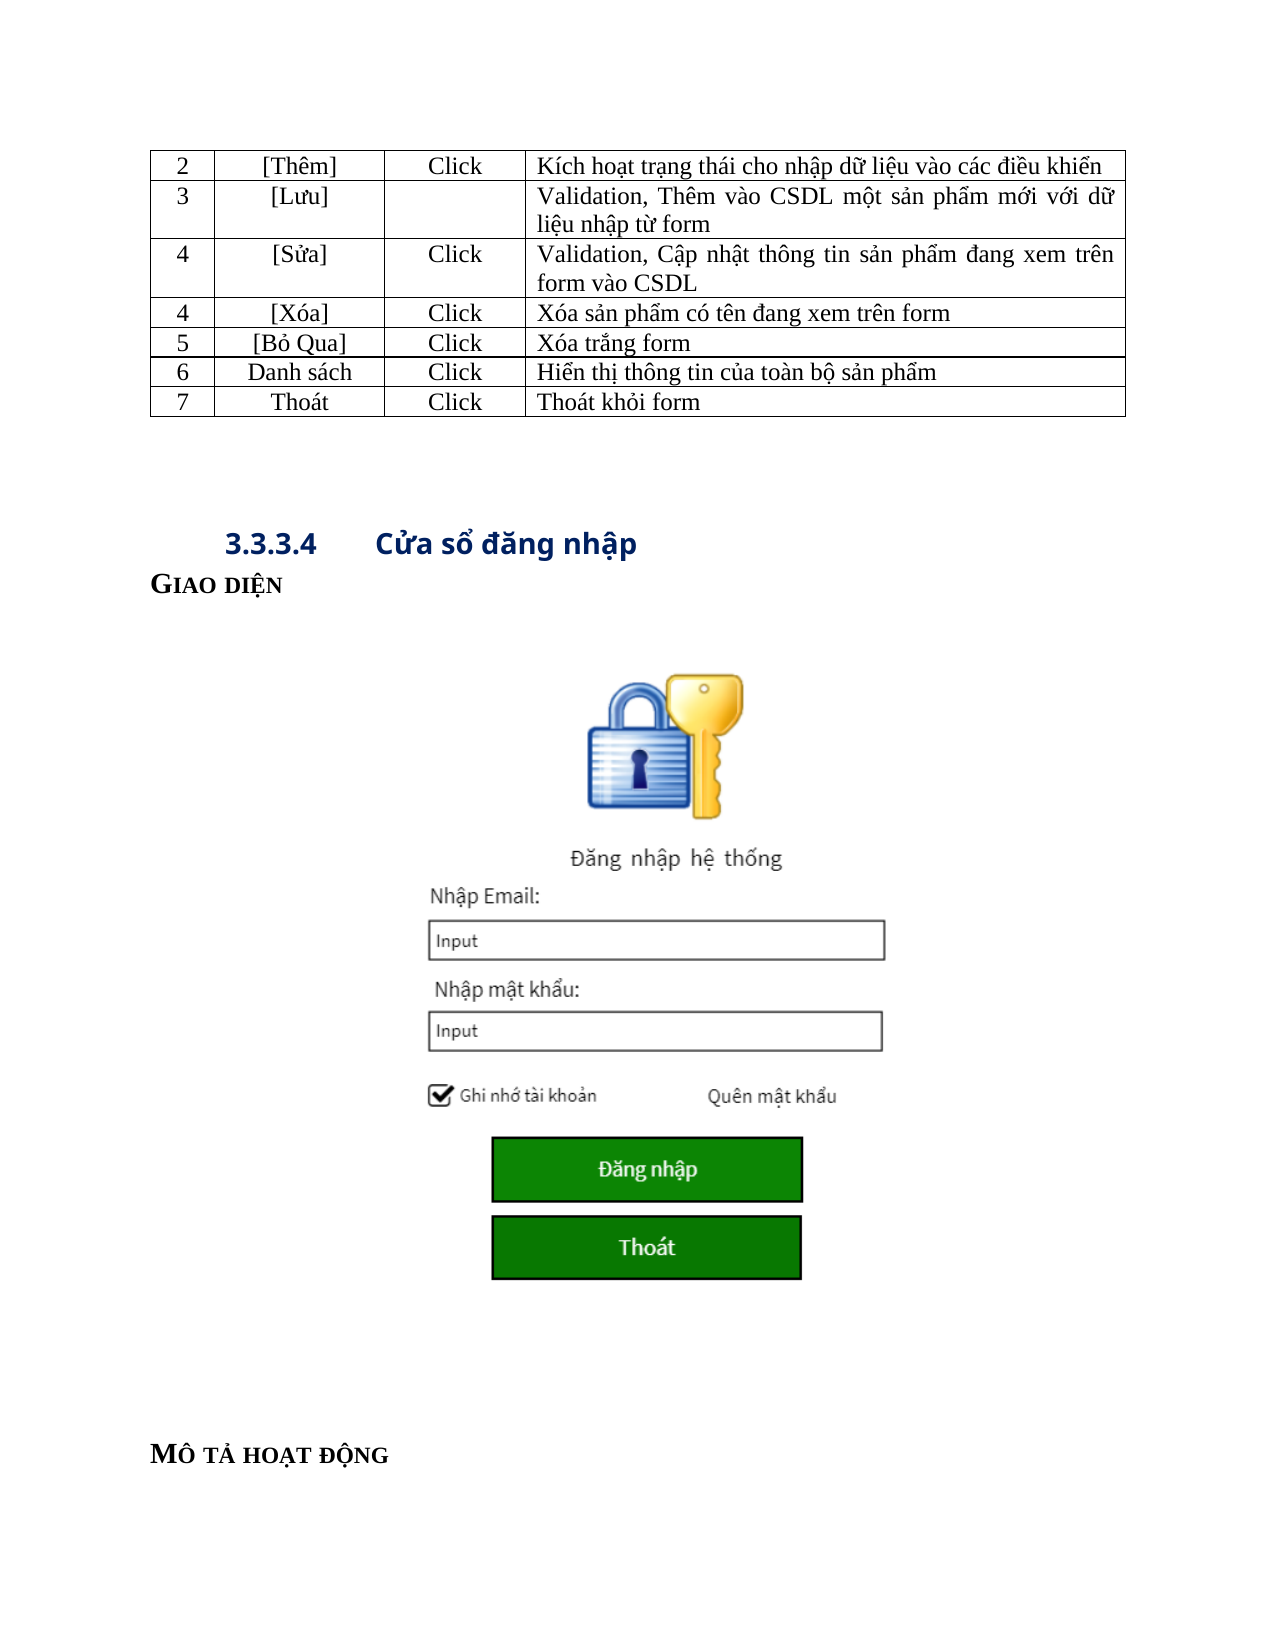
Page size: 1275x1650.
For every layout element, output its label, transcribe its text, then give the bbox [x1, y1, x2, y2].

table_cell 2 [151, 151, 214, 180]
table_cell [Sửa] [215, 239, 384, 297]
table_cell Thoát [215, 387, 384, 416]
table_cell Xóa trắng form [526, 328, 1125, 356]
table_cell Click [385, 358, 525, 386]
table_cell Click [385, 298, 525, 327]
text Mô tả hoạt động [150, 1436, 1125, 1470]
table_cell 4 [151, 298, 214, 327]
table_cell Xóa sản phẩm có tên đang xem trên form [526, 298, 1125, 327]
table_cell 3 [151, 181, 214, 238]
table_cell 5 [151, 328, 214, 356]
table_cell 4 [151, 239, 214, 297]
table_cell [385, 181, 525, 238]
table_cell [Bỏ Qua] [215, 328, 384, 356]
table_cell [Lưu] [215, 181, 384, 238]
table_cell Hiển thị thông tin của toàn bộ sản phẩm [526, 358, 1125, 386]
table_cell Danh sách [215, 358, 384, 386]
table_cell [Thêm] [215, 151, 384, 180]
table_cell 6 [151, 358, 214, 386]
table_cell Click [385, 151, 525, 180]
table_cell [Xóa] [215, 298, 384, 327]
table_cell Click [385, 387, 525, 416]
table_cell Click [385, 328, 525, 356]
table_cell Kích hoạt trạng thái cho nhập dữ liệu vào các điều khiển [526, 151, 1125, 180]
table_cell Validation, Cập nhật thông tin sản phẩm đang xem trên form vào CSDL [526, 239, 1125, 297]
picture [150, 619, 1125, 1365]
text Giao diện [150, 566, 1125, 600]
table_cell 7 [151, 387, 214, 416]
table_cell Click [385, 239, 525, 297]
subtitle Cửa sổ đăng nhập [225, 523, 1125, 563]
table_cell Validation, Thêm vào CSDL một sản phẩm mới với dữ liệu nhập từ form [526, 181, 1125, 238]
table_cell Thoát khỏi form [526, 387, 1125, 416]
